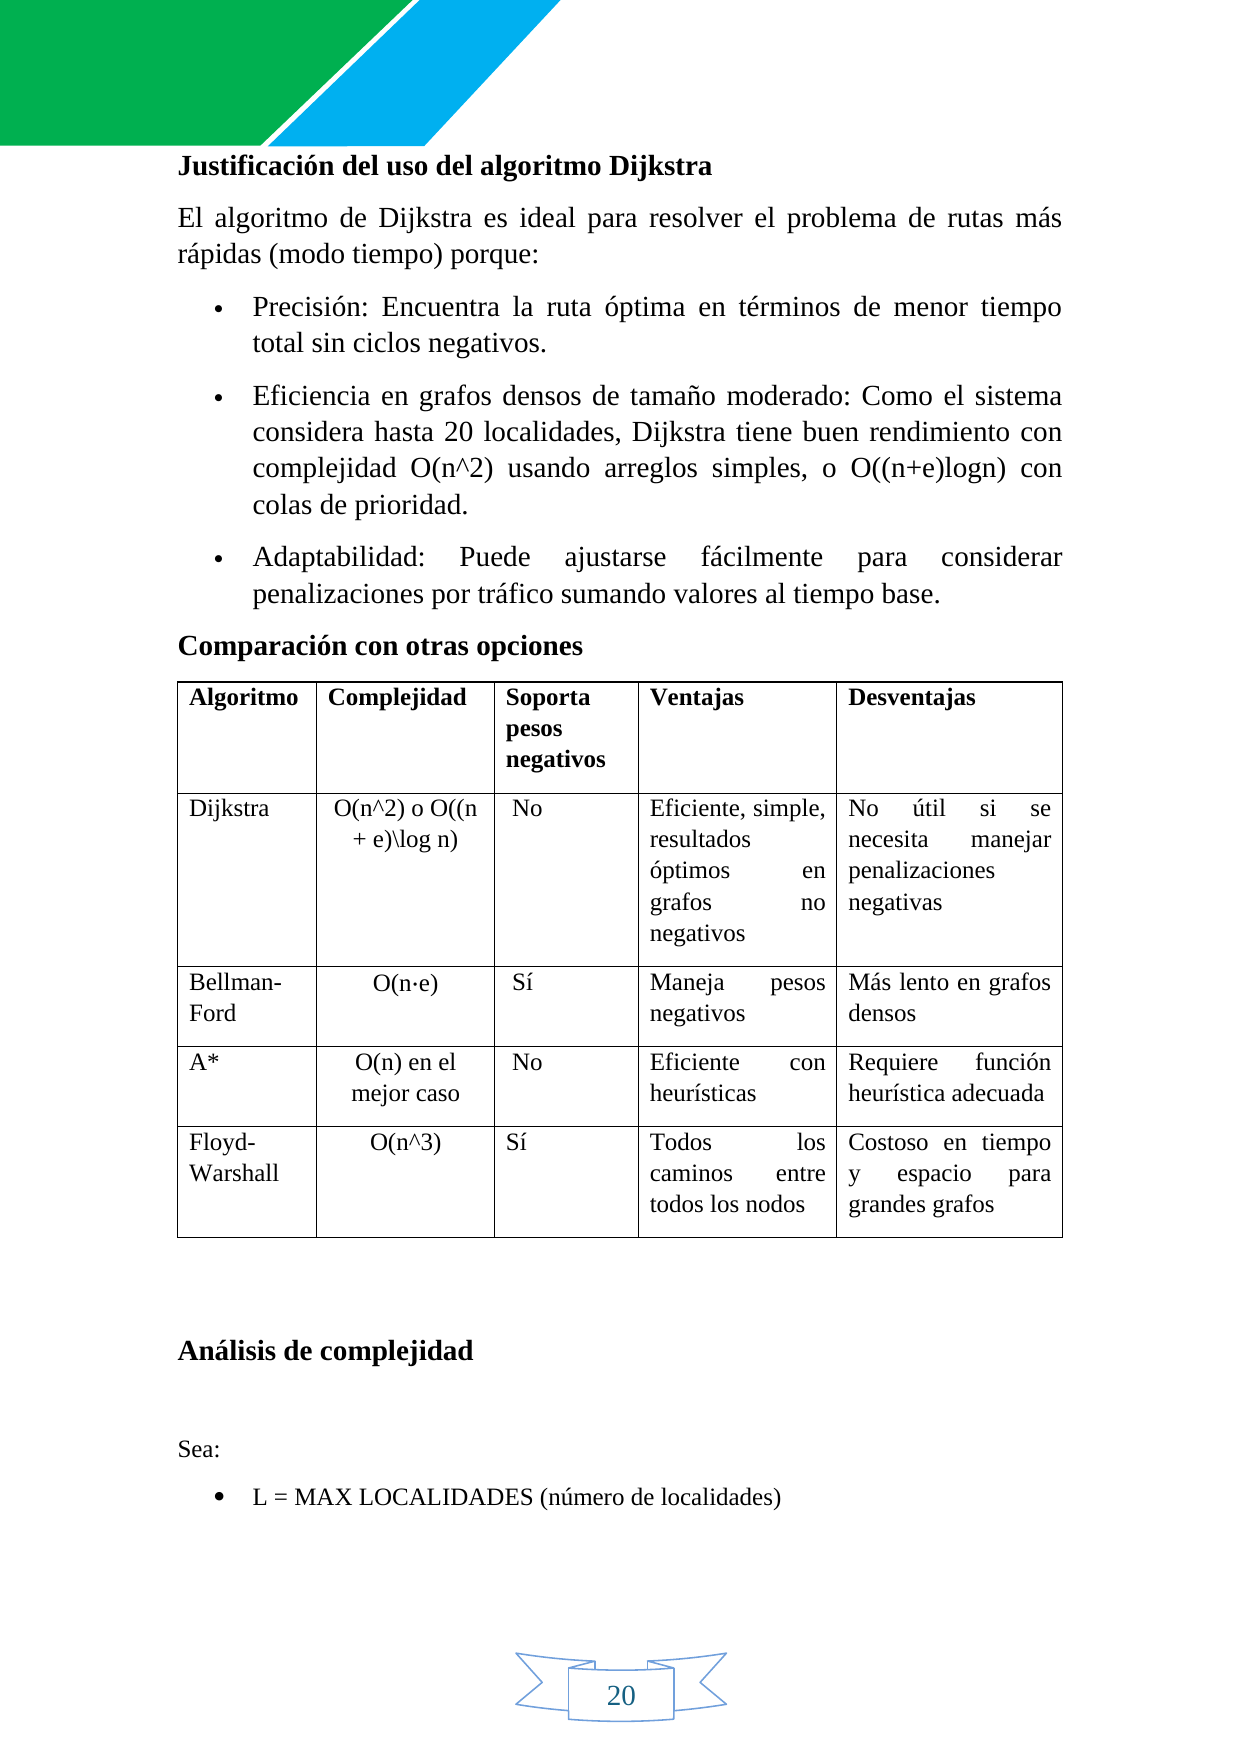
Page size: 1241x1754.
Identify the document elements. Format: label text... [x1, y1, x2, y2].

text Comparación con otras opciones [177, 628, 1063, 662]
table_cell Sí [495, 967, 638, 1046]
table_cell Eficiente con heurísticas [639, 1047, 836, 1126]
table_cell Floyd-Warshall [178, 1127, 316, 1237]
table_cell O(n⋅e) [317, 967, 494, 1046]
table_cell Bellman-Ford [178, 967, 316, 1046]
table_cell Más lento en grafos densos [837, 967, 1062, 1046]
table_cell Dijkstra [178, 794, 316, 966]
list L = MAX LOCALIDADES (número de localidades) [215, 1482, 1063, 1511]
table_cell O(n) en el mejor caso [317, 1047, 494, 1126]
list Eficiencia en grafos densos de tamaño moderado: Como el sistema considera hasta 20 localidades, Dijkstra tiene buen rendimiento con complejidad O(n^2) usando arreglos simples, o O((n+e)logn) con colas de prioridad. [215, 378, 1063, 520]
table_cell Maneja pesos negativos [639, 967, 836, 1046]
text Sea: [177, 1434, 1063, 1463]
table_header Ventajas [639, 683, 836, 792]
table_cell No útil si se necesita manejar penalizaciones negativas [837, 794, 1062, 966]
table_cell Todos los caminos entre todos los nodos [639, 1127, 836, 1237]
text Análisis de complejidad [177, 1333, 1063, 1367]
table_cell No [495, 794, 638, 966]
table_cell Eficiente, simple, resultados óptimos en grafos no negativos [639, 794, 836, 966]
table_cell A* [178, 1047, 316, 1126]
text Justificación del uso del algoritmo Dijkstra [177, 148, 1063, 181]
table_cell No [495, 1047, 638, 1126]
table_header Desventajas [837, 683, 1062, 792]
table_cell O(n^2) o O((n + e)\log n) [317, 794, 494, 966]
table_cell Requiere función heurística adecuada [837, 1047, 1062, 1126]
list Precisión: Encuentra la ruta óptima en términos de menor tiempo total sin ciclos negativos. [215, 289, 1063, 359]
table_header Algoritmo [178, 683, 316, 792]
text El algoritmo de Dijkstra es ideal para resolver el problema de rutas más rápidas (modo tiempo) porque: [177, 200, 1063, 270]
table_header Complejidad [317, 683, 494, 792]
table_header Soporta pesos negativos [495, 683, 638, 792]
table_cell O(n^3) [317, 1127, 494, 1237]
table_cell Costoso en tiempo y espacio para grandes grafos [837, 1127, 1062, 1237]
table_cell Sí [495, 1127, 638, 1237]
list Adaptabilidad: Puede ajustarse fácilmente para considerar penalizaciones por tráfico sumando valores al tiempo base. [215, 539, 1063, 609]
